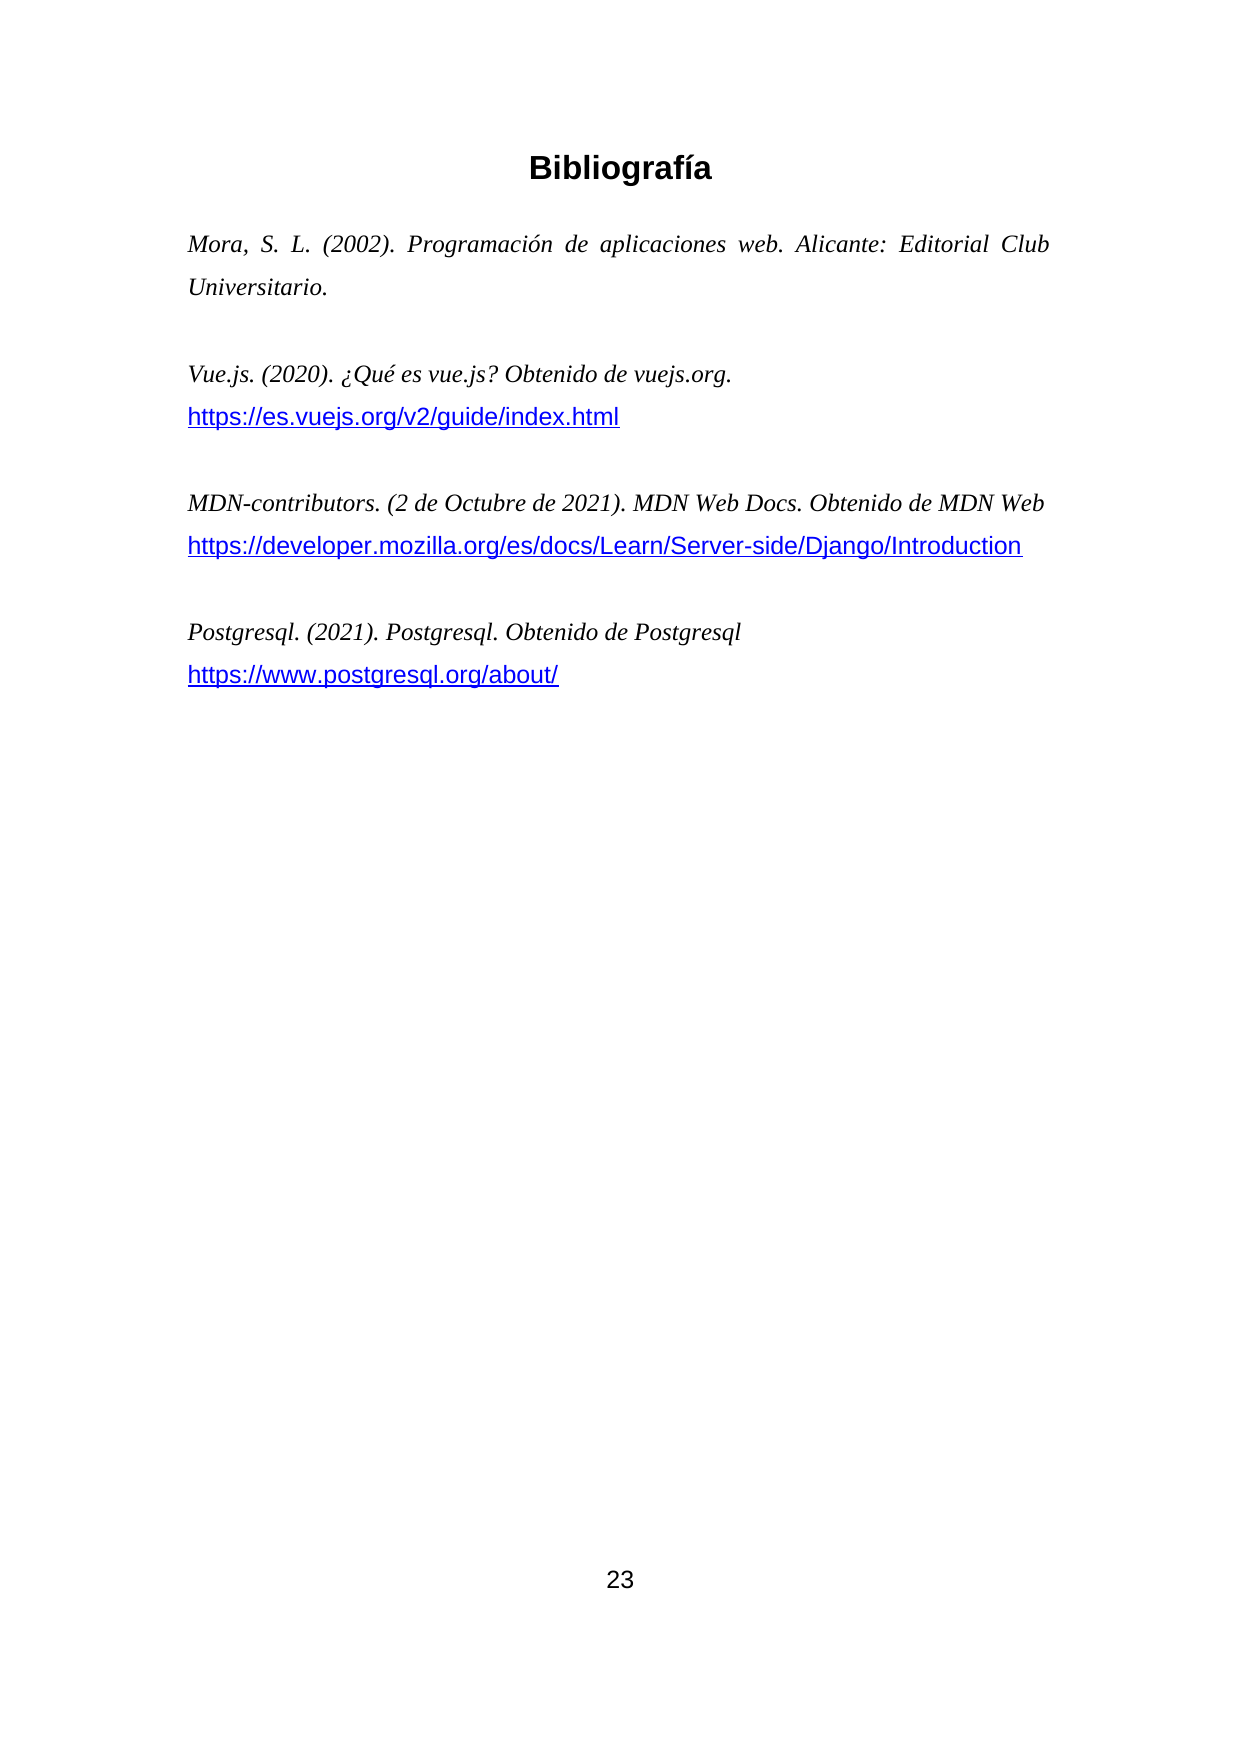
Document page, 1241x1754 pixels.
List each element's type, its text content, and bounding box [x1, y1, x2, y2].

text https://es.vuejs.org/v2/guide/index.html [187, 402, 1053, 431]
text Postgresql. (2021). Postgresql. Obtenido de Postgresql [187, 617, 1053, 646]
text https://www.postgresql.org/about/ [187, 661, 1053, 689]
text Mora, S. L. (2002). Programación de aplicaciones web. Alicante: Editorial Club Universitario. [187, 229, 1053, 301]
text https://developer.mozilla.org/es/docs/Learn/Server-side/Django/Introduction [187, 531, 1053, 560]
text MDN-contributors. (2 de Octubre de 2021). MDN Web Docs. Obtenido de MDN Web [187, 488, 1053, 517]
text Vue.js. (2020). ¿Qué es vue.js? Obtenido de vuejs.org. [187, 359, 1053, 387]
subtitle Bibliografía [187, 148, 1053, 186]
